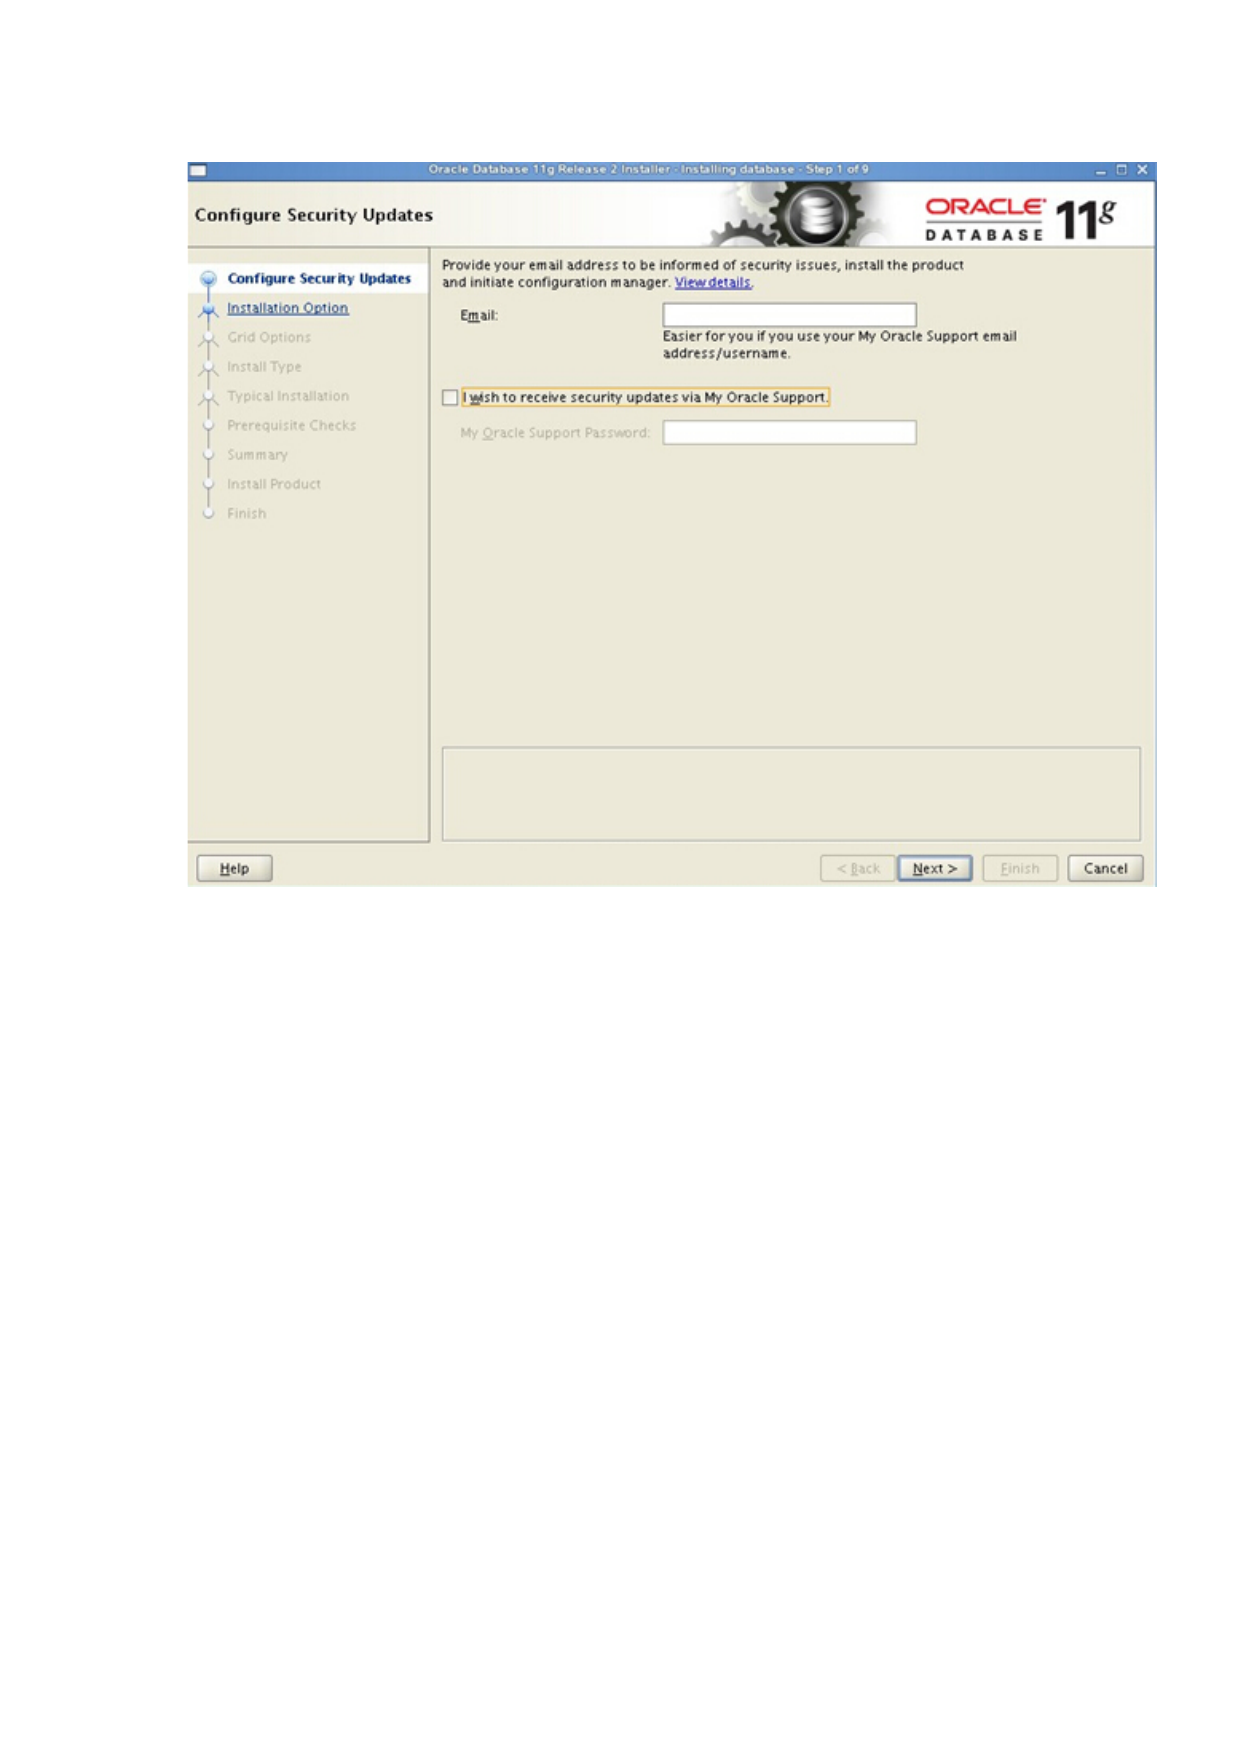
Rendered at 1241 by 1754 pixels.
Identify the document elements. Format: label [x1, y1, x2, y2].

picture [187, 162, 1157, 887]
